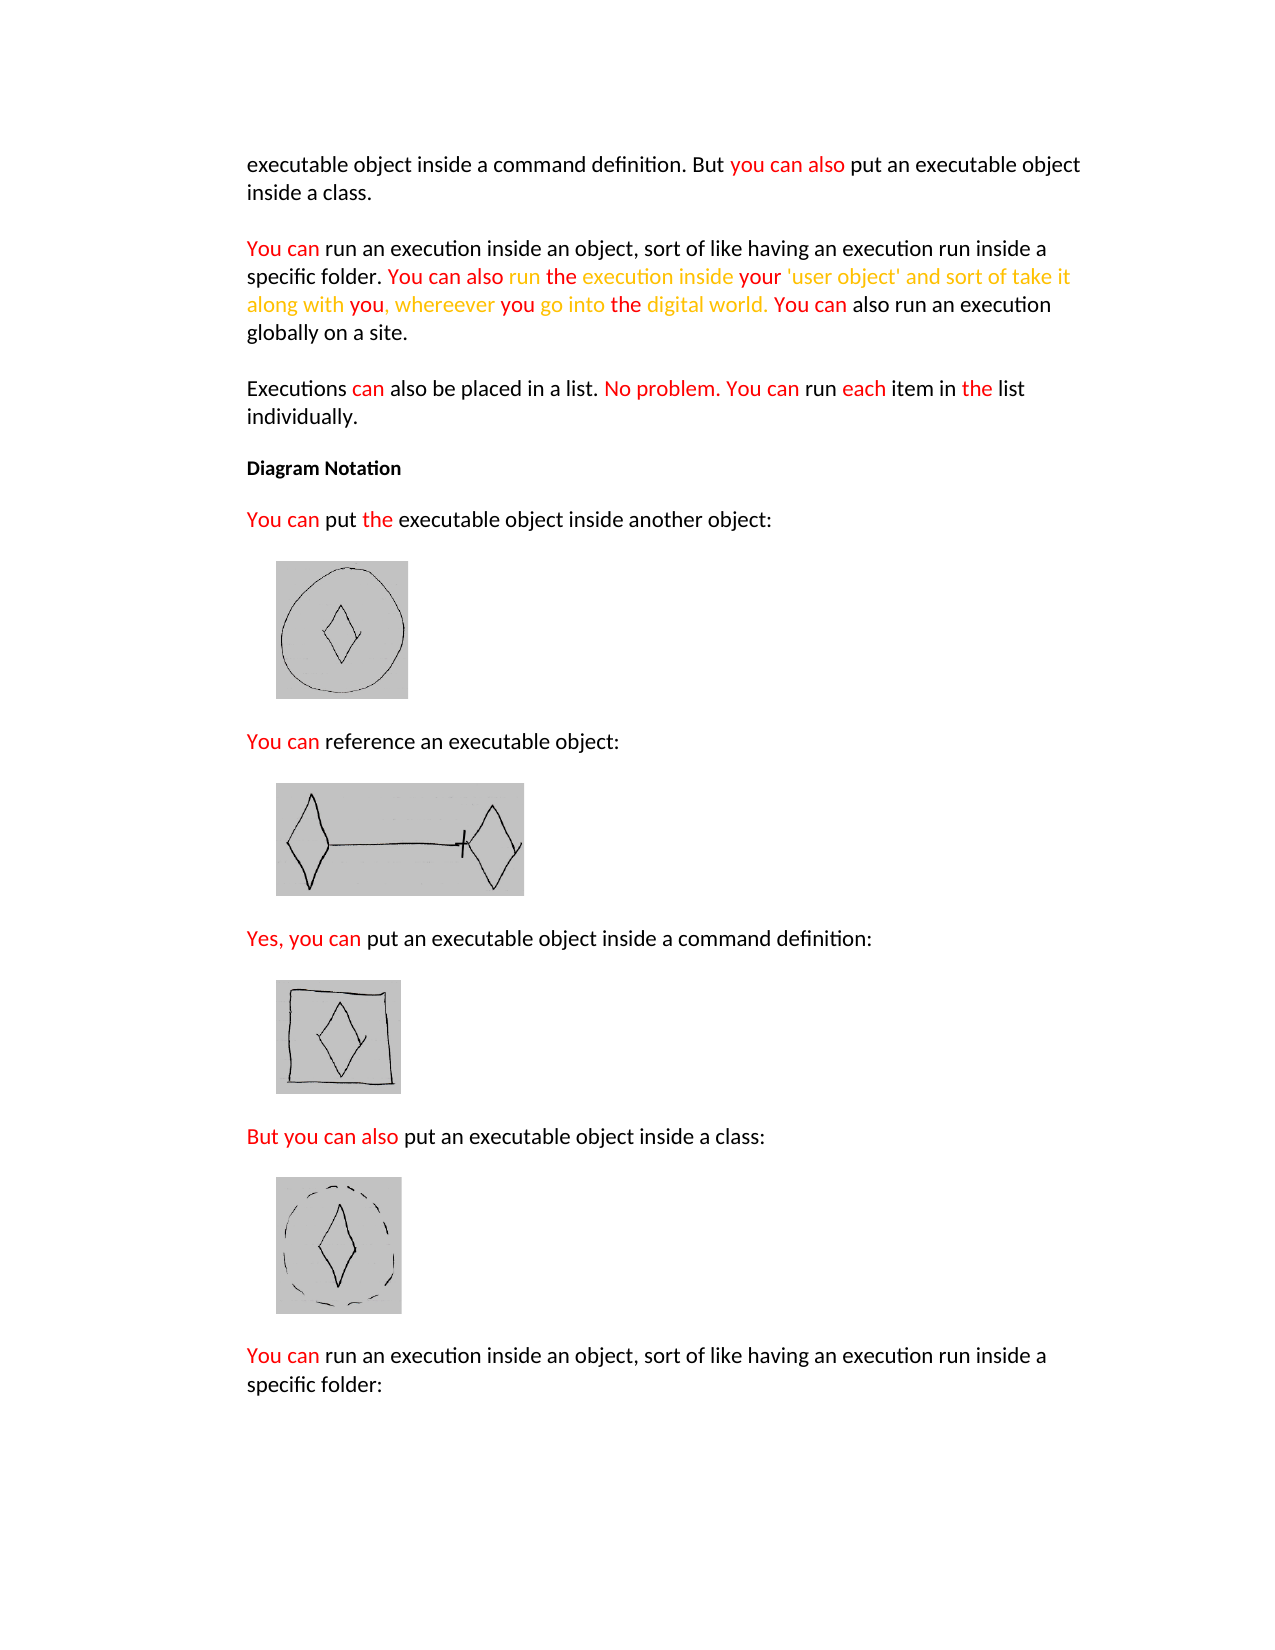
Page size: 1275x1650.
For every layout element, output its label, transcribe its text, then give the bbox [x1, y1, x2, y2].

text Yes, you can put an executable object inside a command definition: [247, 924, 1087, 952]
picture [276, 980, 401, 1094]
text You can put the executable object inside another object: [247, 506, 1087, 534]
subtitle Diagram Notation [247, 455, 1087, 481]
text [247, 150, 1087, 206]
picture [276, 1177, 402, 1314]
picture [276, 561, 409, 699]
text You can run an execution inside an object, sort of like having an execution run inside a specific folder: [247, 1342, 1087, 1398]
picture [276, 783, 525, 896]
text You can run an execution inside an object, sort of like having an execution run inside a specific folder. You can also run the execution inside your 'user object' and sort of take it along with you, whereever you go into the digital world. You can also run an execution globally on a site. [247, 234, 1087, 346]
text Executions can also be placed in a list. No problem. You can run each item in the list individually. [247, 374, 1087, 430]
text You can reference an executable object: [247, 727, 1087, 755]
text But you can also put an executable object inside a class: [247, 1122, 1087, 1150]
